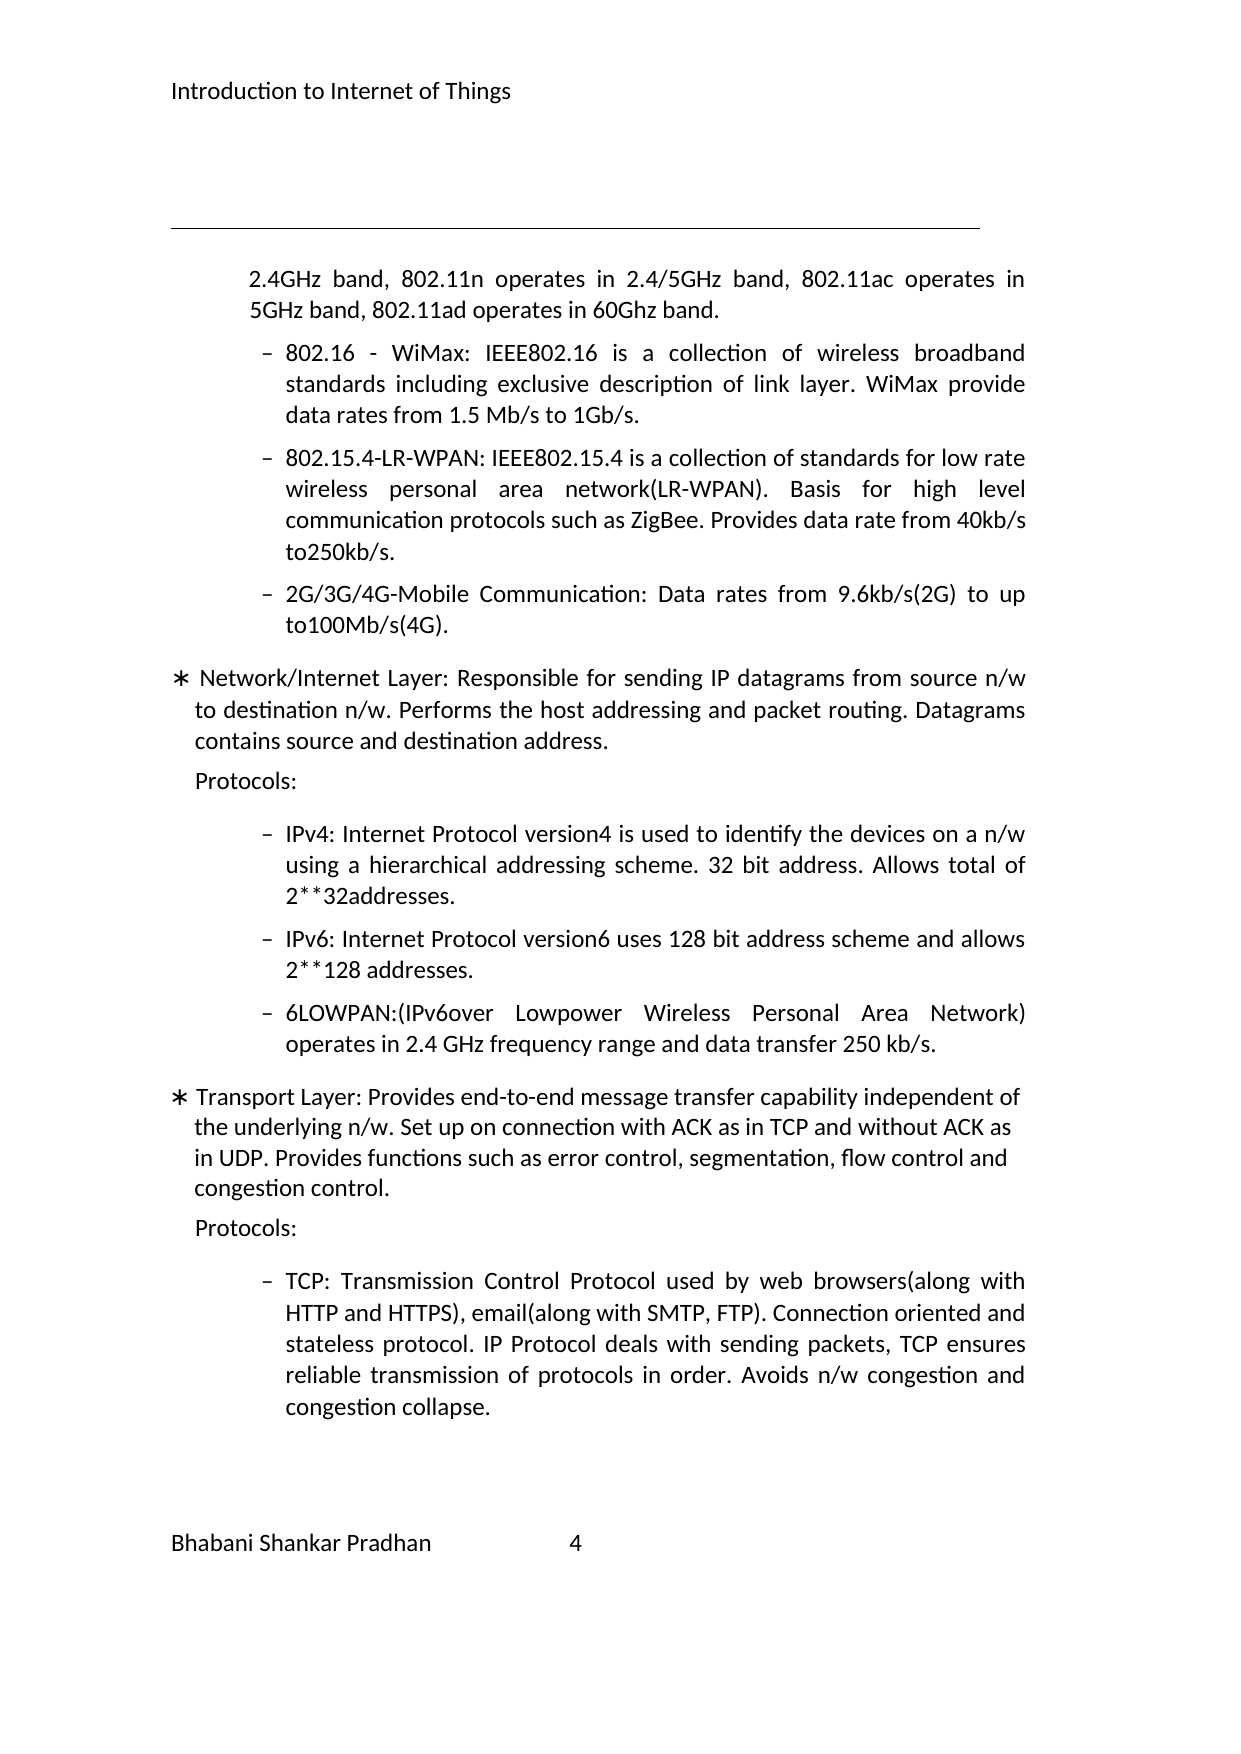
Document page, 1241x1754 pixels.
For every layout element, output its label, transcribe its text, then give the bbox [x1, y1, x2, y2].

list 802.16 - WiMax: IEEE802.16 is a collection of wireless broadband standards including exclusive description of link layer. WiMax provide data rates from 1.5 Mb/s to 1Gb/s. [261, 337, 1027, 430]
list IPv6: Internet Protocol version6 uses 128 bit address scheme and allows 2**128 addresses. [261, 923, 1027, 985]
list 6LOWPAN:(IPv6over Lowpower Wireless Personal Area Network) operates in 2.4 GHz frequency range and data transfer 250 kb/s. [261, 997, 1027, 1059]
list TCP: Transmission Control Protocol used by web browsers(along with HTTP and HTTPS), email(along with SMTP, FTP). Connection oriented and stateless protocol. IP Protocol deals with sending packets, TCP ensures reliable transmission of protocols in order. Avoids n/w congestion and congestion collapse. [261, 1266, 1027, 1421]
list IPv4: Internet Protocol version4 is used to identify the devices on a n/w using a hierarchical addressing scheme. 32 bit address. Allows total of 2**32addresses. [261, 818, 1027, 911]
text ∗ Transport Layer: Provides end-to-end message transfer capability independent of the underlying n/w. Set up on connection with ACK as in TCP and without ACK as in UDP. Provides functions such as error control, segmentation, flow control and congestion control. [169, 1081, 1028, 1203]
text 2.4GHz band, 802.11n operates in 2.4/5GHz band, 802.11ac operates in 5GHz band, 802.11ad operates in 60Ghz band. [248, 263, 1027, 325]
list 2G/3G/4G-Mobile Communication: Data rates from 9.6kb/s(2G) to up to100Mb/s(4G). [261, 578, 1027, 640]
text Protocols: [195, 765, 1027, 795]
list 802.15.4-LR-WPAN: IEEE802.15.4 is a collection of standards for low rate wireless personal area network(LR-WPAN). Basis for high level communication protocols such as ZigBee. Provides data rate from 40kb/s to250kb/s. [261, 442, 1027, 566]
text Protocols: [195, 1212, 1027, 1243]
text ∗ Network/Internet Layer: Responsible for sending IP datagrams from source n/w to destination n/w. Performs the host addressing and packet routing. Datagrams contains source and destination address. [171, 662, 1027, 756]
